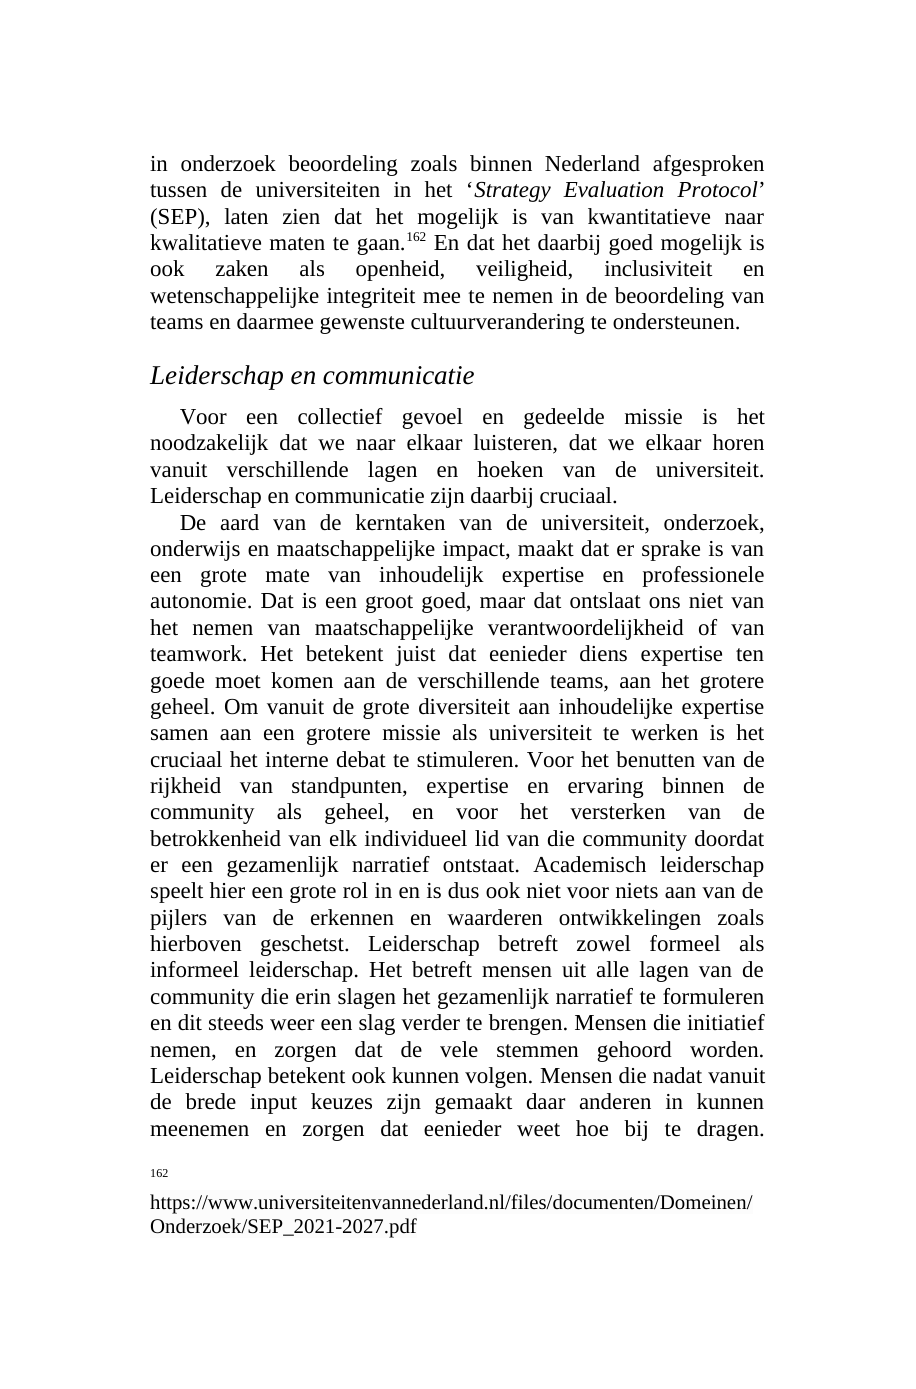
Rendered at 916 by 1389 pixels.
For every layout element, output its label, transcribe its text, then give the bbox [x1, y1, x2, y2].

text Voor een collectief gevoel en gedeelde missie is het noodzakelijk dat we naar elkaar luisteren, dat we elkaar horen vanuit verschillende lagen en hoeken van de universiteit. Leiderschap en communicatie zijn daarbij cruciaal. [150, 403, 766, 508]
subtitle Leiderschap en communicatie [150, 359, 766, 391]
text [150, 508, 766, 1141]
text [150, 150, 766, 334]
